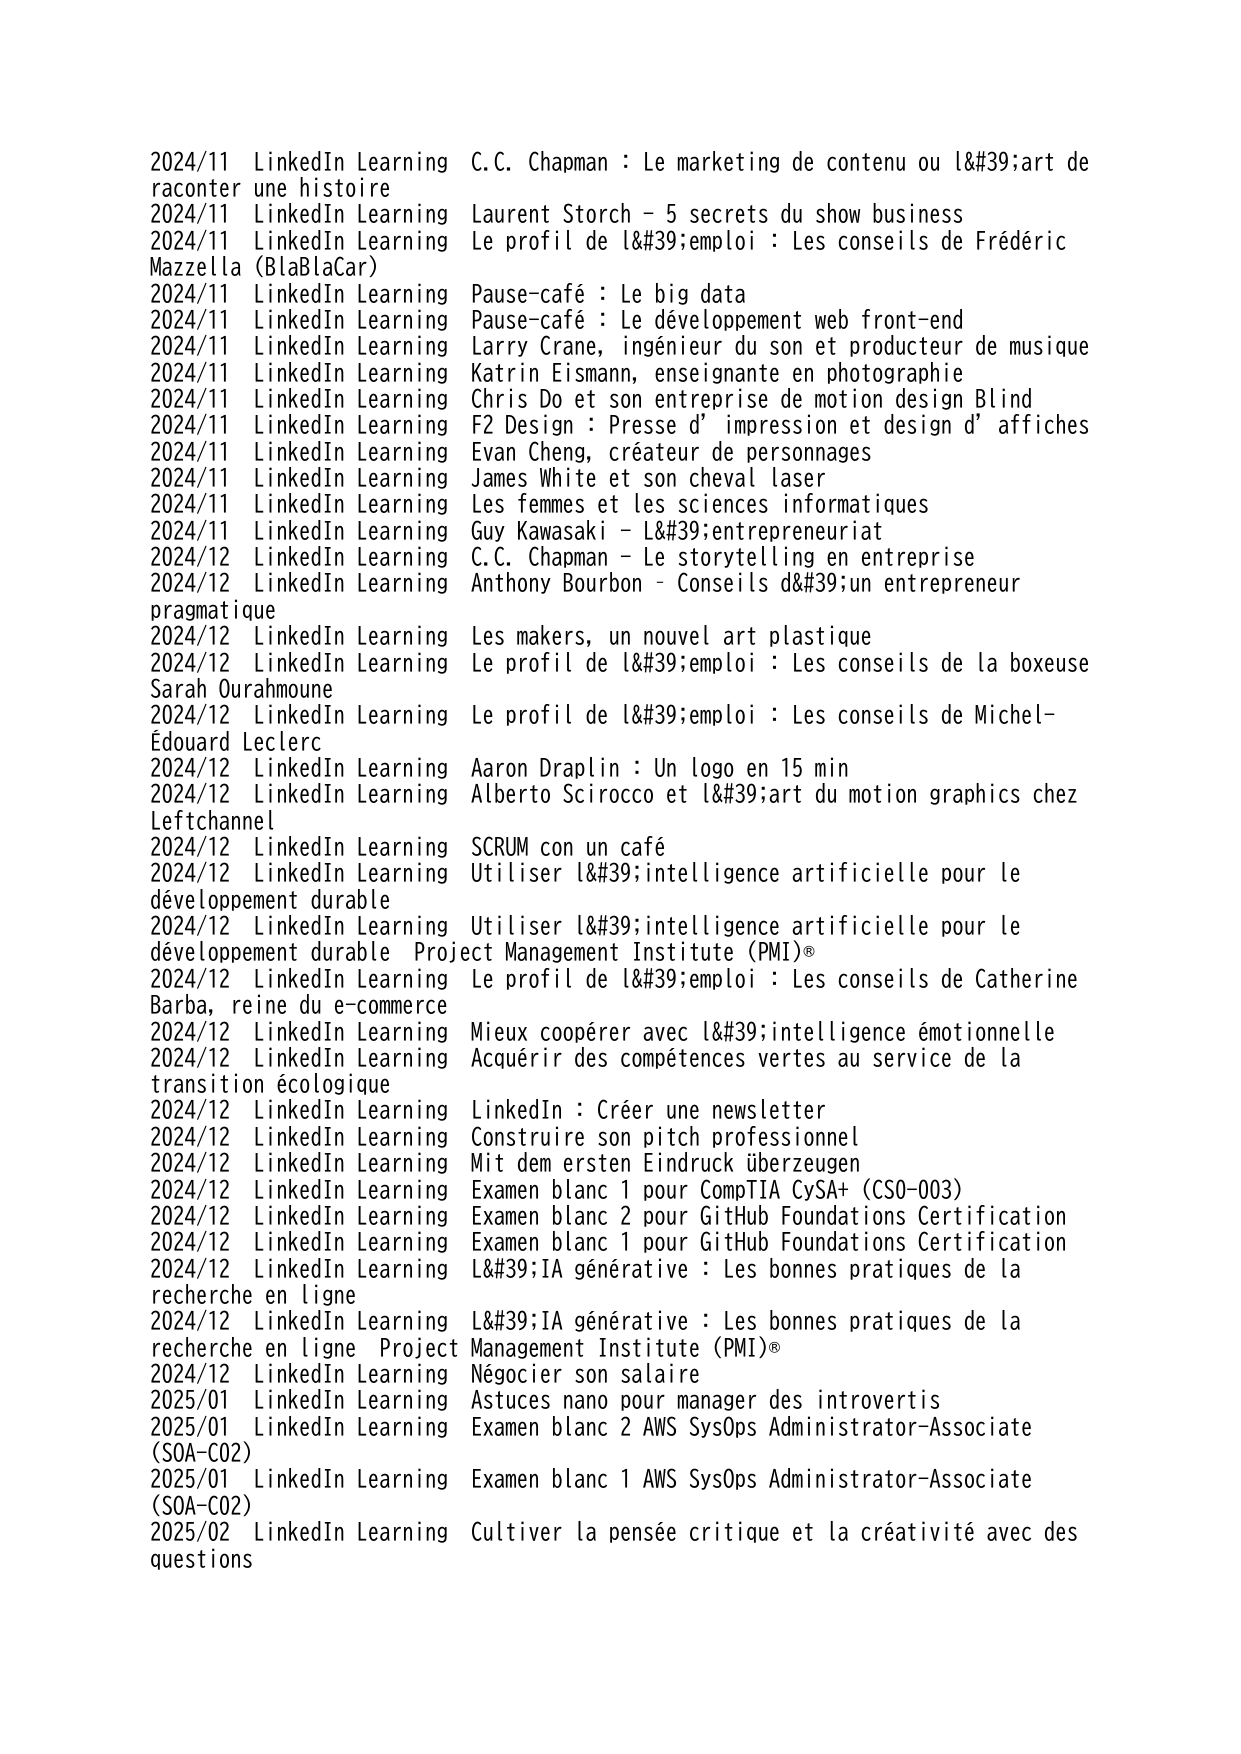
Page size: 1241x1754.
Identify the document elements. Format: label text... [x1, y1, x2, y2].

text 2024/12 LinkedIn Learning L&#39;IA générative : Les bonnes pratiques de la recherche en ligne Project Management Institute (PMI)® [150, 1309, 1090, 1359]
text 2024/11 LinkedIn Learning Katrin Eismann, enseignante en photographie [150, 361, 1090, 384]
text 2024/12 LinkedIn Learning L&#39;IA générative : Les bonnes pratiques de la recherche en ligne [150, 1257, 1090, 1306]
text 2024/11 LinkedIn Learning Pause-café : Le big data [150, 282, 1090, 305]
text 2025/01 LinkedIn Learning Examen blanc 1 AWS SysOps Administrator-Associate (SOA-C02) [150, 1468, 1090, 1517]
text 2024/12 LinkedIn Learning Alberto Scirocco et l&#39;art du motion graphics chez Leftchannel [150, 782, 1090, 832]
text 2024/12 LinkedIn Learning Négocier son salaire [150, 1362, 1090, 1385]
text 2024/12 LinkedIn Learning LinkedIn : Créer une newsletter [150, 1099, 1090, 1122]
text 2024/11 LinkedIn Learning Evan Cheng, créateur de personnages [150, 440, 1090, 463]
text 2024/11 LinkedIn Learning Larry Crane, ingénieur du son et producteur de musique [150, 334, 1090, 357]
text 2025/01 LinkedIn Learning Examen blanc 2 AWS SysOps Administrator-Associate (SOA-C02) [150, 1415, 1090, 1464]
text 2024/12 LinkedIn Learning Examen blanc 1 pour GitHub Foundations Certification [150, 1231, 1090, 1253]
text 2024/11 LinkedIn Learning C.C. Chapman : Le marketing de contenu ou l&#39;art de raconter une histoire [150, 150, 1090, 199]
text 2024/11 LinkedIn Learning F2 Design : Presse d’impression et design d’affiches [150, 413, 1090, 436]
text 2024/12 LinkedIn Learning Construire son pitch professionnel [150, 1125, 1090, 1148]
text 2024/12 LinkedIn Learning Anthony Bourbon – Conseils d&#39;un entrepreneur pragmatique [150, 572, 1090, 621]
text 2024/12 LinkedIn Learning Le profil de l&#39;emploi : Les conseils de Catherine Barba, reine du e-commerce [150, 967, 1090, 1016]
text 2024/12 LinkedIn Learning Acquérir des compétences vertes au service de la transition écologique [150, 1046, 1090, 1095]
text 2024/12 LinkedIn Learning Les makers, un nouvel art plastique [150, 624, 1090, 647]
text 2024/11 LinkedIn Learning Laurent Storch - 5 secrets du show business [150, 203, 1090, 226]
text 2025/02 LinkedIn Learning Cultiver la pensée critique et la créativité avec des questions [150, 1520, 1090, 1570]
text 2024/12 LinkedIn Learning Le profil de l&#39;emploi : Les conseils de la boxeuse Sarah Ourahmoune [150, 651, 1090, 700]
text 2024/12 LinkedIn Learning Le profil de l&#39;emploi : Les conseils de Michel-Édouard Leclerc [150, 703, 1090, 753]
text 2024/11 LinkedIn Learning Le profil de l&#39;emploi : Les conseils de Frédéric Mazzella (BlaBlaCar) [150, 229, 1090, 278]
text 2024/11 LinkedIn Learning Pause-café : Le développement web front-end [150, 308, 1090, 331]
text 2024/12 LinkedIn Learning Aaron Draplin : Un logo en 15 min [150, 756, 1090, 779]
text 2024/12 LinkedIn Learning SCRUM con un café [150, 835, 1090, 858]
text 2024/11 LinkedIn Learning Guy Kawasaki - L&#39;entrepreneuriat [150, 519, 1090, 542]
text 2024/12 LinkedIn Learning Examen blanc 1 pour CompTIA CySA+ (CS0-003) [150, 1178, 1090, 1201]
text 2024/12 LinkedIn Learning Utiliser l&#39;intelligence artificielle pour le développement durable [150, 862, 1090, 911]
text 2024/12 LinkedIn Learning Mieux coopérer avec l&#39;intelligence émotionnelle [150, 1020, 1090, 1043]
text 2024/11 LinkedIn Learning James White et son cheval laser [150, 466, 1090, 489]
text 2024/12 LinkedIn Learning C.C. Chapman - Le storytelling en entreprise [150, 545, 1090, 568]
text 2024/12 LinkedIn Learning Utiliser l&#39;intelligence artificielle pour le développement durable Project Management Institute (PMI)® [150, 914, 1090, 963]
text 2024/12 LinkedIn Learning Mit dem ersten Eindruck überzeugen [150, 1151, 1090, 1174]
text 2025/01 LinkedIn Learning Astuces nano pour manager des introvertis [150, 1389, 1090, 1412]
text 2024/12 LinkedIn Learning Examen blanc 2 pour GitHub Foundations Certification [150, 1204, 1090, 1227]
text 2024/11 LinkedIn Learning Chris Do et son entreprise de motion design Blind [150, 387, 1090, 410]
text 2024/11 LinkedIn Learning Les femmes et les sciences informatiques [150, 493, 1090, 516]
